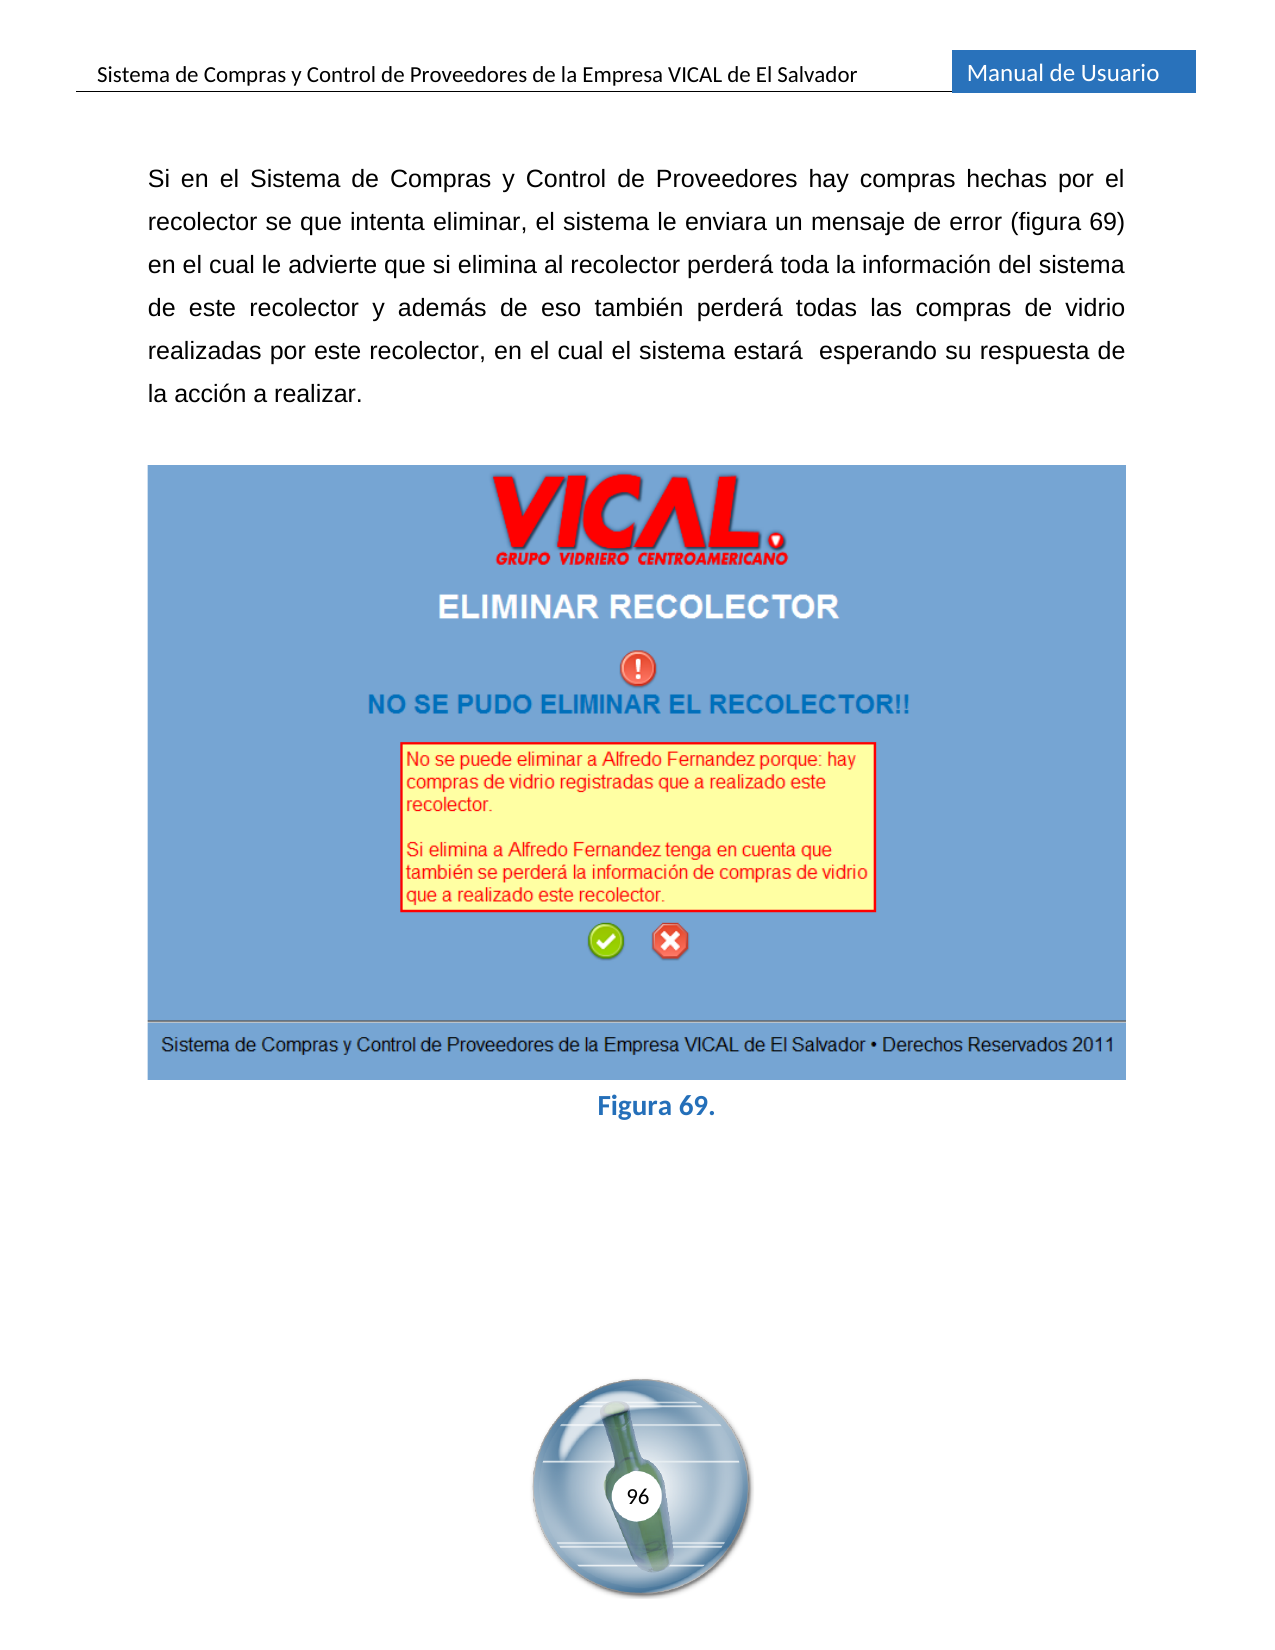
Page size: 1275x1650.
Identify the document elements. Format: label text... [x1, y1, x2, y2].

picture [529, 1376, 755, 1599]
picture [147, 465, 1126, 1080]
text Si en el Sistema de Compras y Control de Proveedores hay compras hechas por el recolector se que intenta eliminar, el sistema le enviara un mensaje de error (figura 69) en el cual le advierte que si elimina al recolector perderá toda la información del sistema de este recolector y además de eso también perderá todas las compras de vidrio realizadas por este recolector, en el cual el sistema estará esperando su respuesta de la acción a realizar. [148, 164, 1127, 408]
